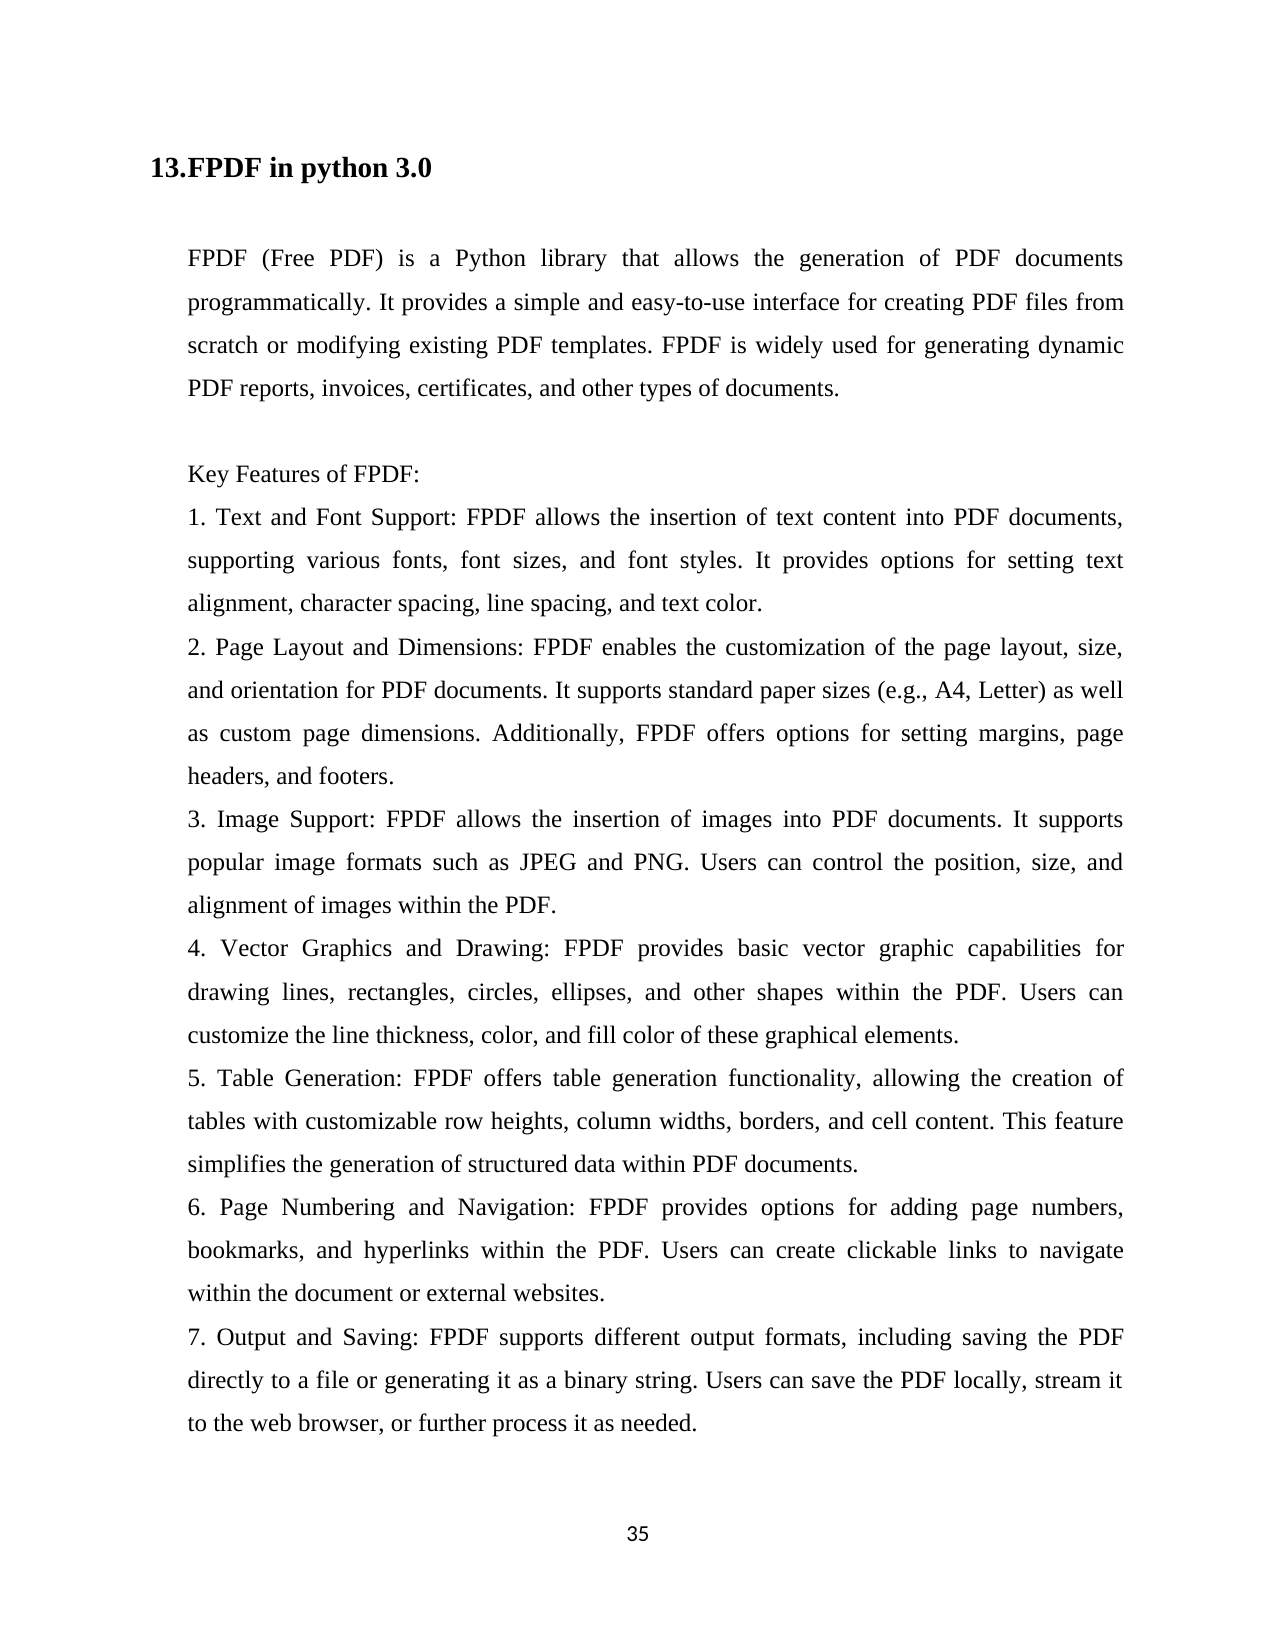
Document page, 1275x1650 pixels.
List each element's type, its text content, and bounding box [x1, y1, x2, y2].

list 1. Text and Font Support: FPDF allows the insertion of text content into PDF documents, supporting various fonts, font sizes, and font styles. It provides options for setting text alignment, character spacing, line spacing, and text color. [187, 502, 1125, 617]
list Key Features of FPDF: [187, 459, 1125, 488]
list 4. Vector Graphics and Drawing: FPDF provides basic vector graphic capabilities for drawing lines, rectangles, circles, ellipses, and other shapes within the PDF. Users can customize the line thickness, color, and fill color of these graphical elements. [187, 933, 1125, 1048]
list 6. Page Numbering and Navigation: FPDF provides options for adding page numbers, bookmarks, and hyperlinks within the PDF. Users can create clickable links to navigate within the document or external websites. [187, 1192, 1125, 1307]
list 7. Output and Saving: FPDF supports different output formats, including saving the PDF directly to a file or generating it as a binary string. Users can save the PDF locally, stream it to the web browser, or further process it as needed. [187, 1322, 1125, 1437]
list 3. Image Support: FPDF allows the insertion of images into PDF documents. It supports popular image formats such as JPEG and PNG. Users can control the position, size, and alignment of images within the PDF. [187, 804, 1125, 919]
list FPDF in python 3.0 [150, 150, 1125, 183]
list 5. Table Generation: FPDF offers table generation functionality, allowing the creation of tables with customizable row heights, column widths, borders, and cell content. This feature simplifies the generation of structured data within PDF documents. [187, 1063, 1125, 1178]
list 2. Page Layout and Dimensions: FPDF enables the customization of the page layout, size, and orientation for PDF documents. It supports standard paper sizes (e.g., A4, Letter) as well as custom page dimensions. Additionally, FPDF offers options for setting margins, page headers, and footers. [187, 632, 1125, 790]
list FPDF (Free PDF) is a Python library that allows the generation of PDF documents programmatically. It provides a simple and easy-to-use interface for creating PDF files from scratch or modifying existing PDF templates. FPDF is widely used for generating dynamic PDF reports, invoices, certificates, and other types of documents. [187, 243, 1125, 402]
